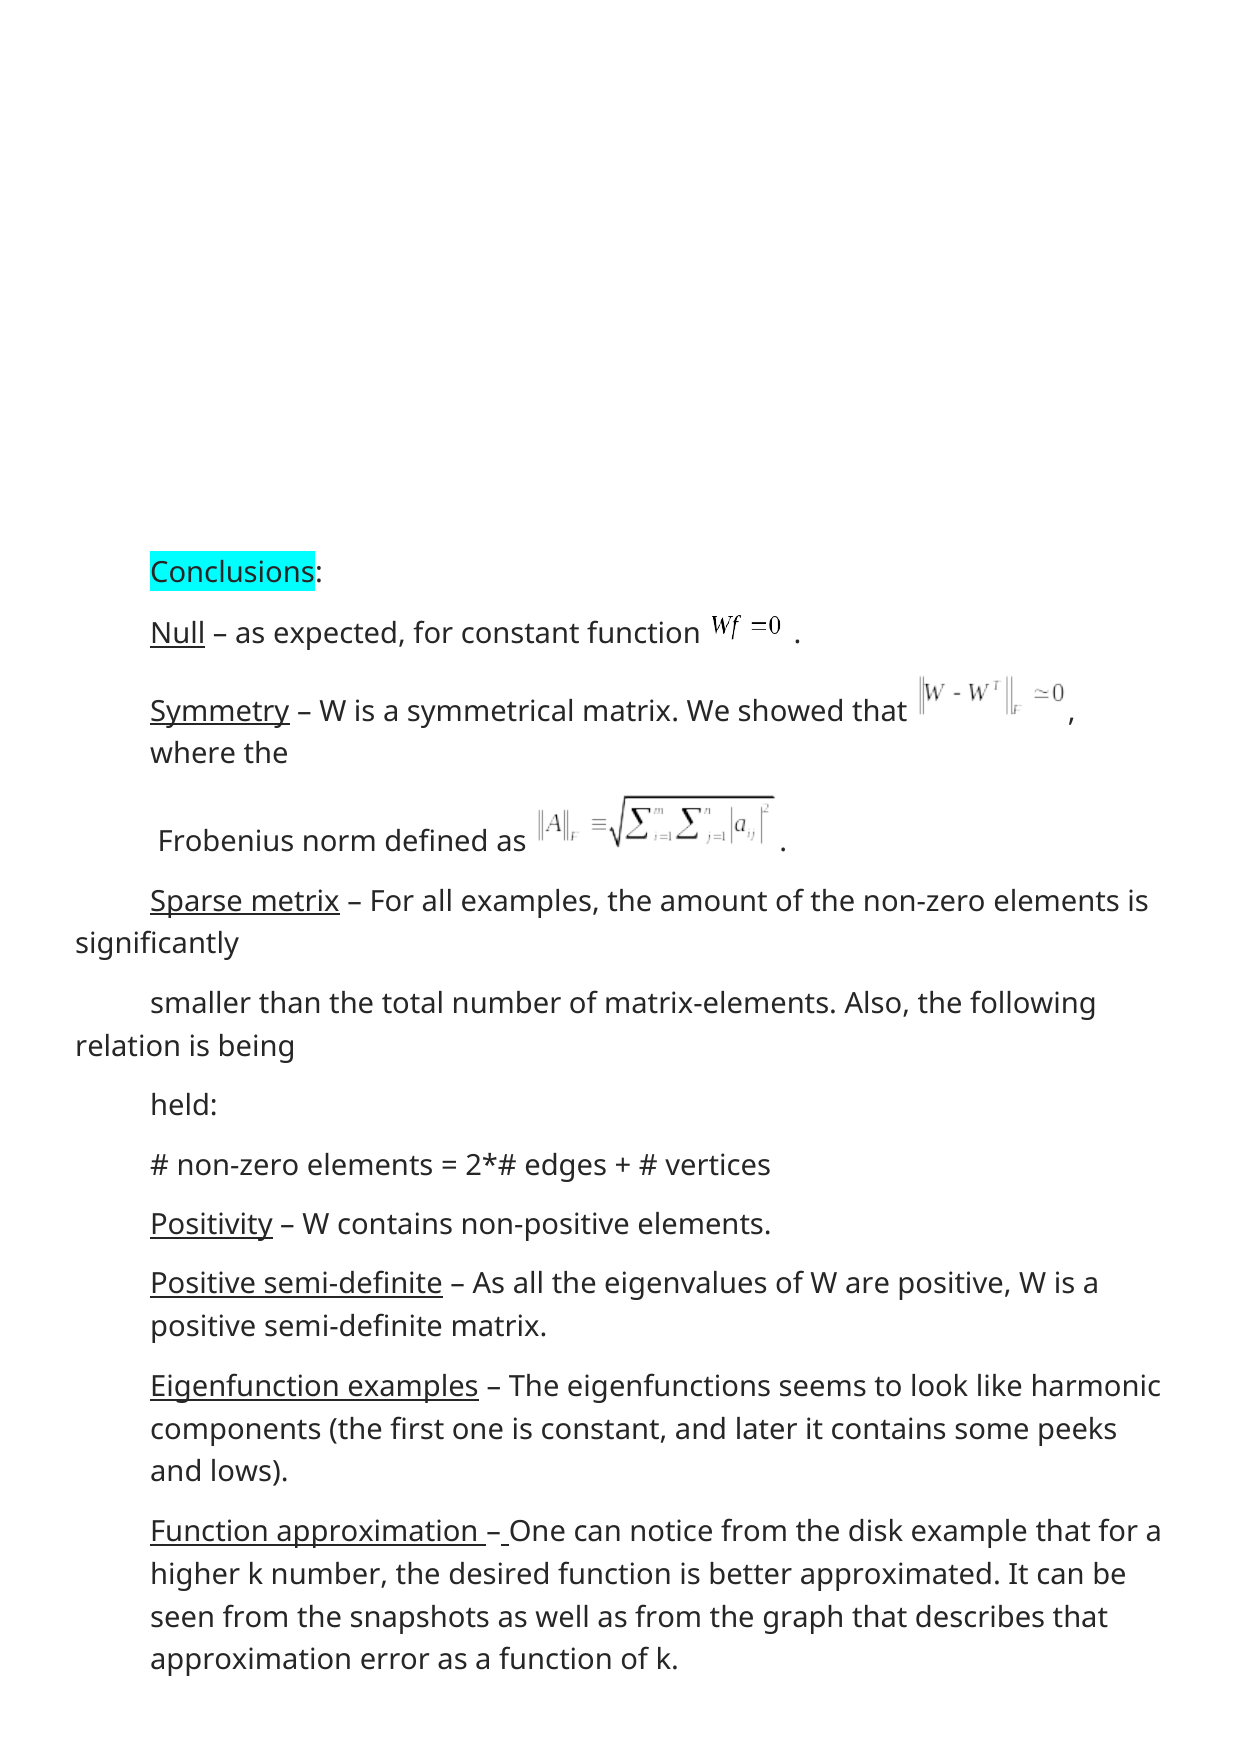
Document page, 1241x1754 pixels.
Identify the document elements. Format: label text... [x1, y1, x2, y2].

text Function approximation – One can notice from the disk example that for a higher k number, the desired function is better approximated. It can be seen from the snapshots as well as from the graph that describes that approximation error as a function of k. [150, 1510, 1165, 1678]
text Conclusions: [315, 551, 1165, 591]
text Positive semi-definite – As all the eigenvalues of W are positive, W is a positive semi-definite matrix. [150, 1263, 1165, 1345]
text held: [75, 1084, 1165, 1124]
text Sparse metrix – For all examples, the amount of the non-zero elements is significantly [75, 880, 1165, 962]
text Frobenius norm defined as . [150, 792, 1165, 860]
text smaller than the total number of matrix-elements. Also, the following relation is being [75, 982, 1165, 1064]
text # non-zero elements = 2*# edges + # vertices [75, 1144, 1165, 1183]
text Positivity – W contains non-positive elements. [75, 1203, 1165, 1243]
text Symmetry – W is a symmetrical matrix. We showed that , where the [150, 672, 1165, 772]
text Eigenfunction examples – The eigenfunctions seems to look like harmonic components (the first one is constant, and later it contains some peeks and lows). [150, 1365, 1165, 1490]
text Null – as expected, for constant function . [150, 610, 1165, 652]
